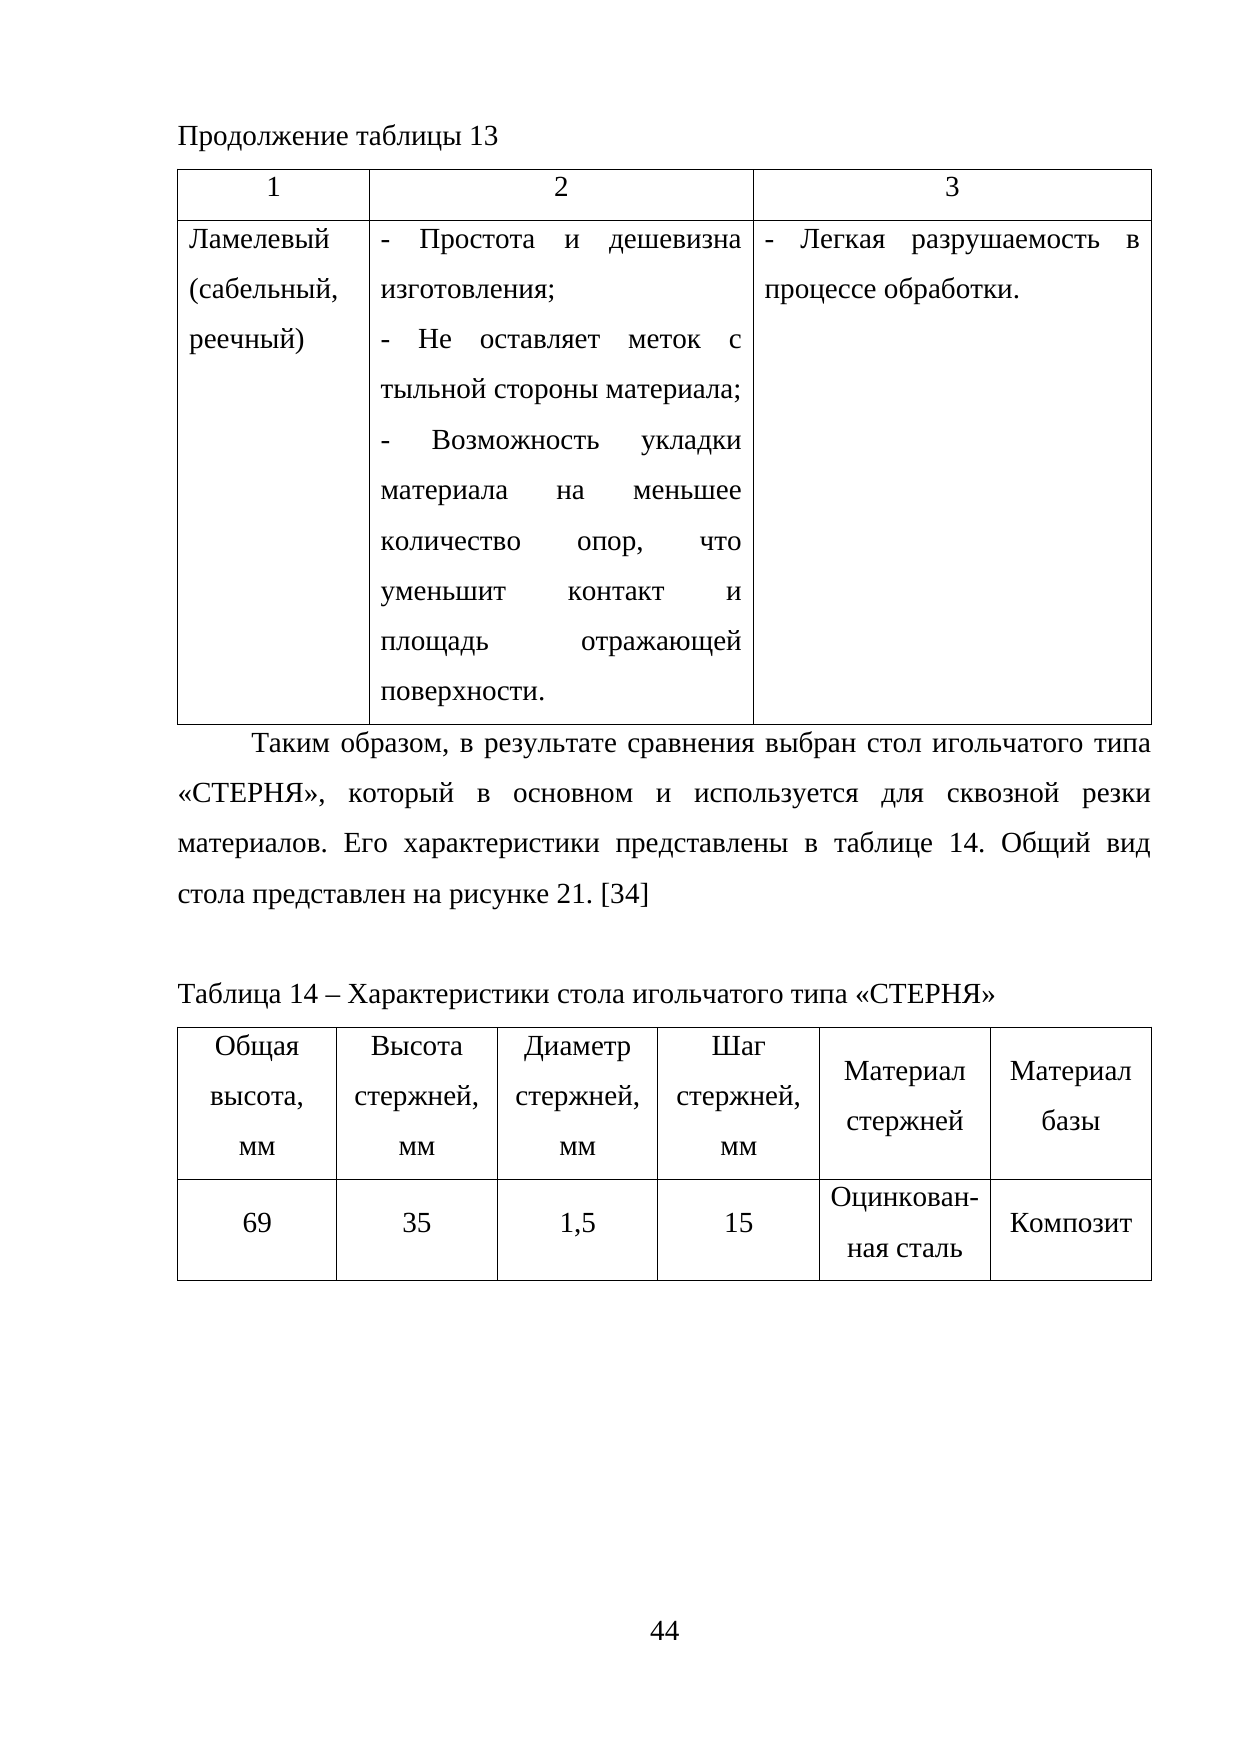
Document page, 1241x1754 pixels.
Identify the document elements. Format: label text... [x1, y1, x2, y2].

table_header Шаг стержней, мм [658, 1028, 819, 1178]
table_cell - Легкая разрушаемость в процессе обработки. [754, 221, 1151, 724]
table_header 3 [754, 170, 1151, 220]
table_header Диаметр стержней, мм [498, 1028, 657, 1178]
table_cell Оцинкован- ная сталь [820, 1180, 990, 1280]
text Продолжение таблицы 13 [177, 118, 1152, 152]
table_cell 69 [178, 1180, 336, 1280]
table_cell 15 [658, 1180, 819, 1280]
table_cell Композит [991, 1180, 1151, 1280]
table_cell 35 [337, 1180, 497, 1280]
table_header 1 [178, 170, 369, 220]
table_cell Ламелевый (сабельный, реечный) [178, 221, 369, 724]
text Таблица 14 – Характеристики стола игольчатого типа «СТЕРНЯ» [177, 976, 1152, 1010]
table_cell 1,5 [498, 1180, 657, 1280]
table_header Высота стержней, мм [337, 1028, 497, 1178]
table_cell - Простота и дешевизна изготовления; - Не оставляет меток с тыльной стороны материала; - Возможность укладки материала на меньшее количество опор, что уменьшит контакт и площадь отражающей поверхности. [370, 221, 753, 724]
table_header Материал базы [991, 1028, 1151, 1178]
table_header Материал стержней [820, 1028, 990, 1178]
table_header Общая высота, мм [178, 1028, 336, 1178]
text Таким образом, в результате сравнения выбран стол игольчатого типа «СТЕРНЯ», который в основном и используется для сквозной резки материалов. Его характеристики представлены в таблице 14. Общий вид стола представлен на рисунке 21. [34] [177, 725, 1152, 909]
table_header 2 [370, 170, 753, 220]
